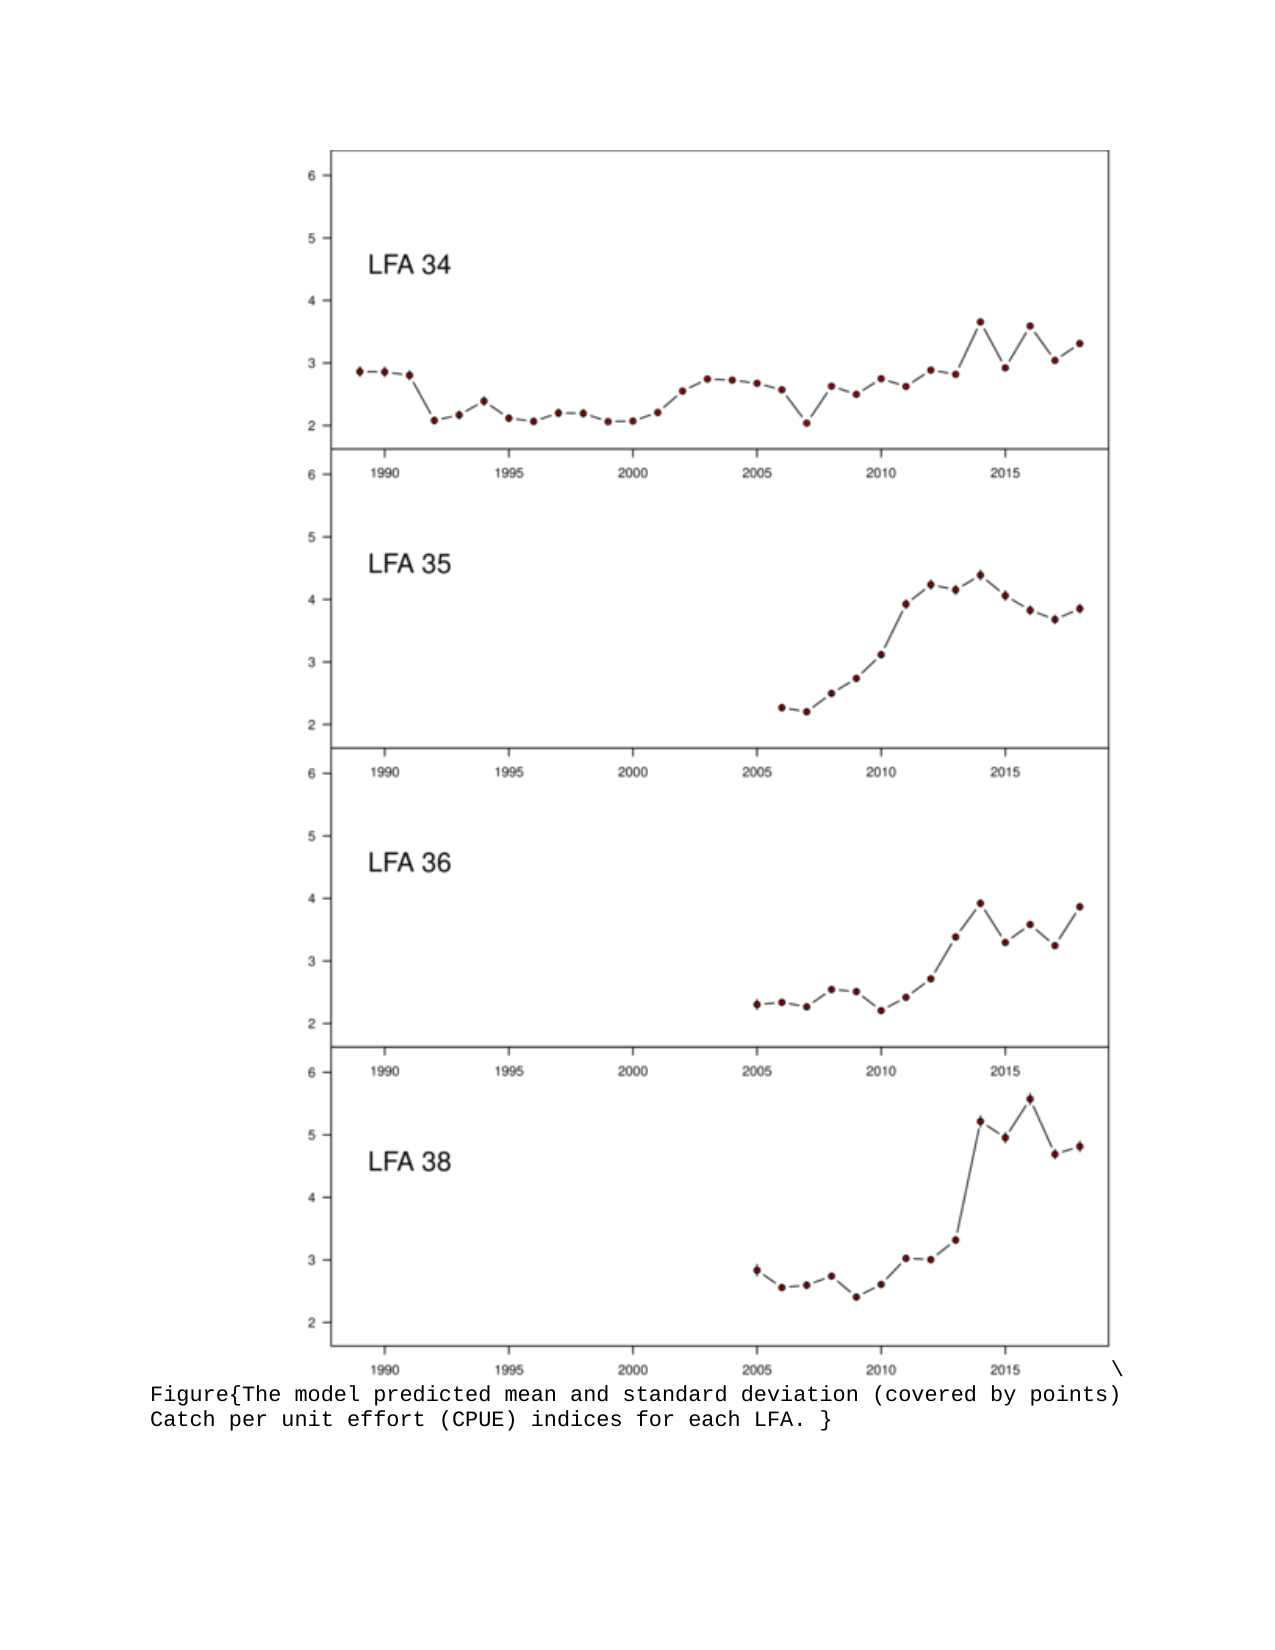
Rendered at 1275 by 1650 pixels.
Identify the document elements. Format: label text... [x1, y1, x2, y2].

picture [307, 150, 1111, 1377]
